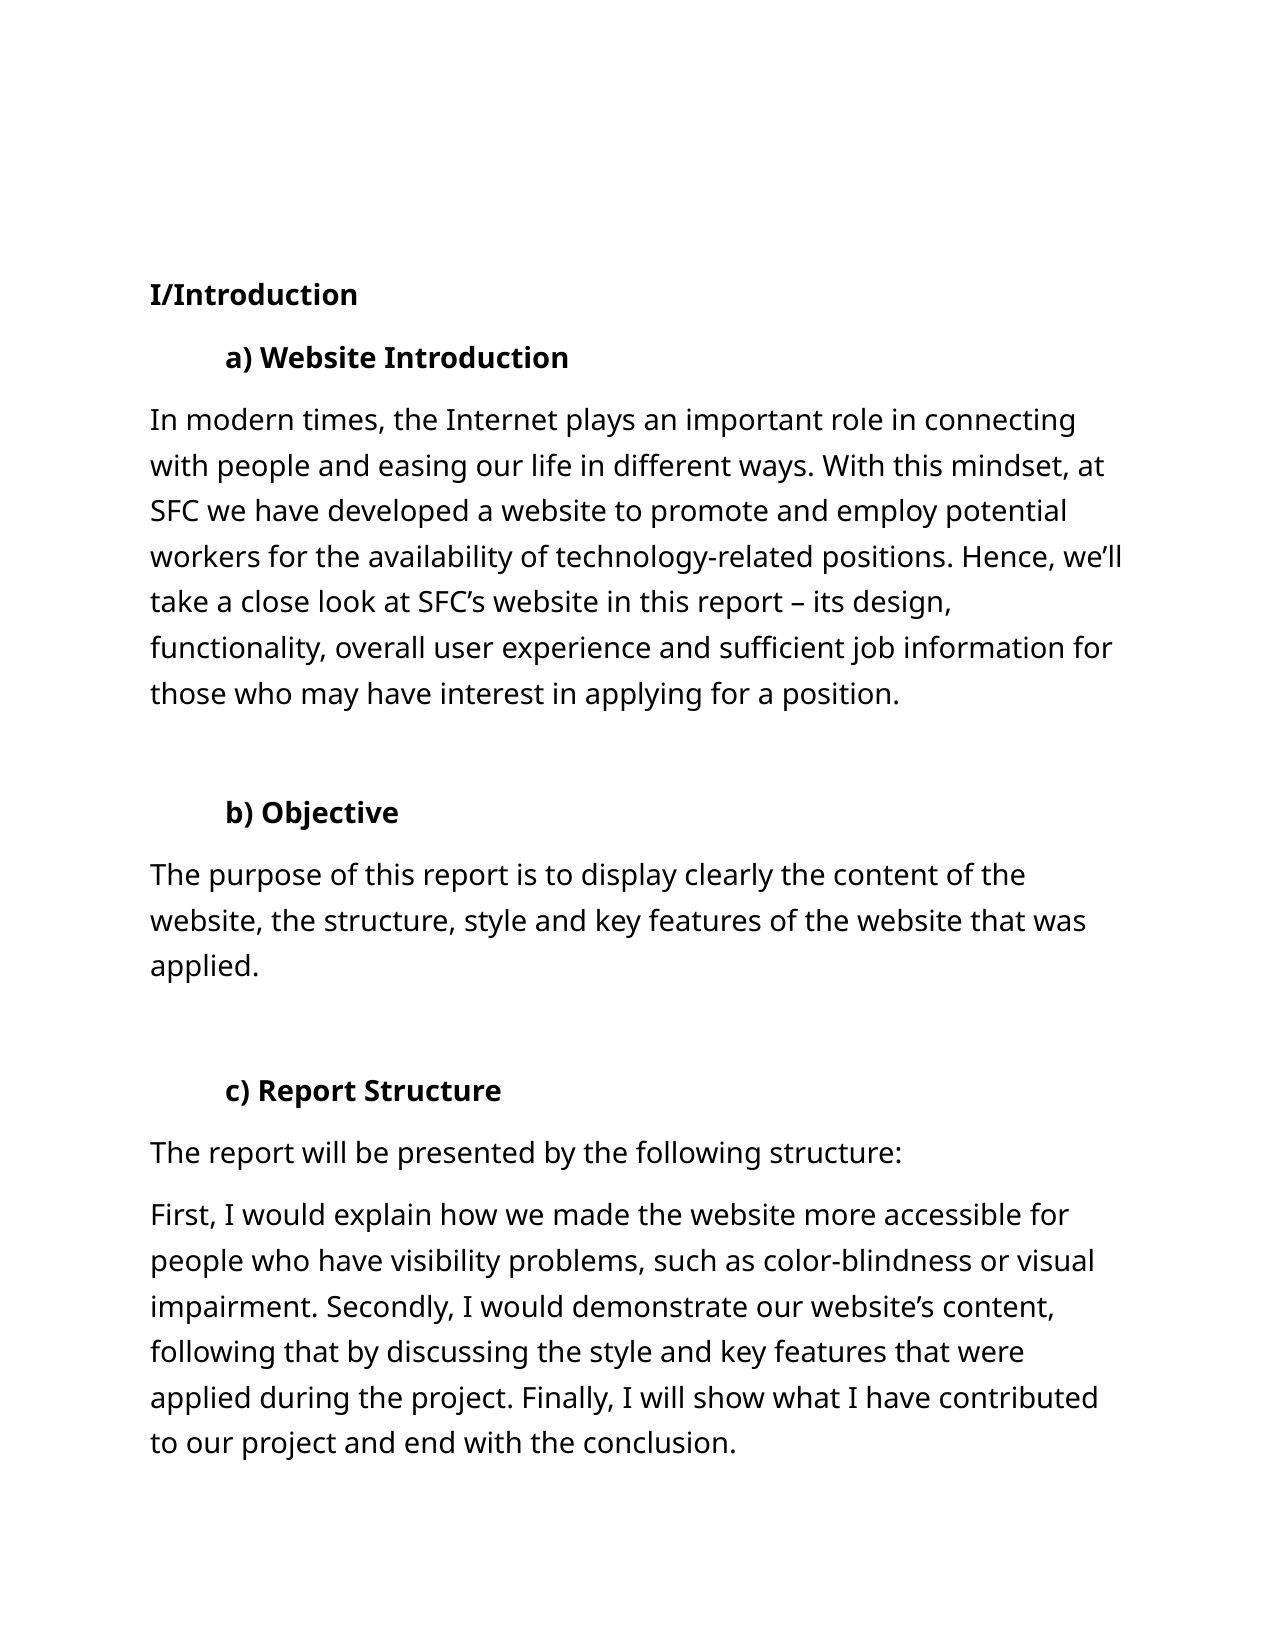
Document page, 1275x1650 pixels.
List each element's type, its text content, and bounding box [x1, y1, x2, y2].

text c) Report Structure [150, 1070, 1125, 1110]
text The report will be presented by the following structure: [150, 1132, 1125, 1172]
text a) Website Introduction [150, 337, 1125, 377]
text The purpose of this report is to display clearly the content of the website, the structure, style and key features of the website that was applied. [150, 854, 1125, 985]
text I/Introduction [150, 274, 1125, 314]
text b) Objective [150, 792, 1125, 832]
text In modern times, the Internet plays an important role in connecting with people and easing our life in different ways. With this mindset, at SFC we have developed a website to promote and employ potential workers for the availability of technology-related positions. Hence, we’ll take a close look at SFC’s website in this report – its design, functionality, overall user experience and sufficient job information for those who may have interest in applying for a position. [150, 399, 1125, 713]
text First, I would explain how we made the website more accessible for people who have visibility problems, such as color-blindness or visual impairment. Secondly, I would demonstrate our website’s content, following that by discussing the style and key features that were applied during the project. Finally, I will show what I have contributed to our project and end with the conclusion. [150, 1194, 1125, 1462]
